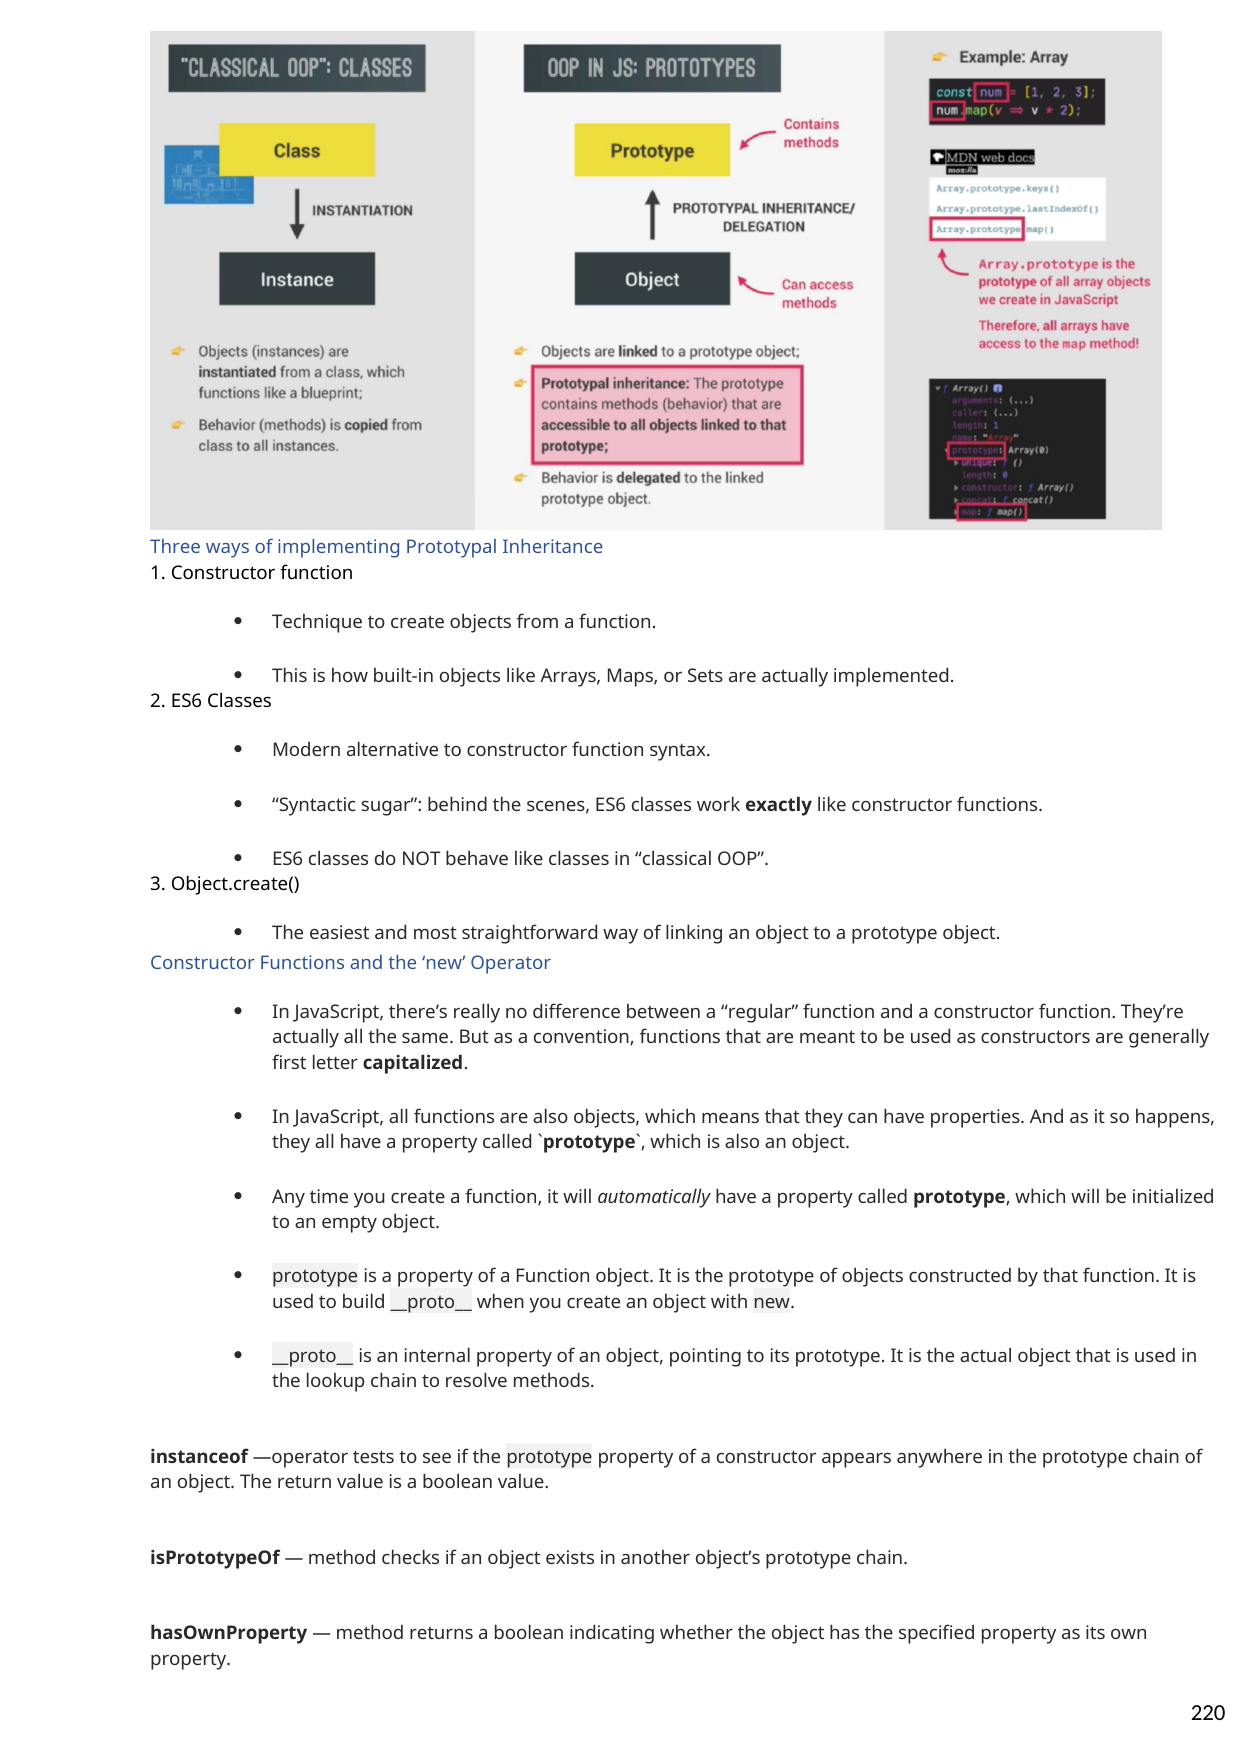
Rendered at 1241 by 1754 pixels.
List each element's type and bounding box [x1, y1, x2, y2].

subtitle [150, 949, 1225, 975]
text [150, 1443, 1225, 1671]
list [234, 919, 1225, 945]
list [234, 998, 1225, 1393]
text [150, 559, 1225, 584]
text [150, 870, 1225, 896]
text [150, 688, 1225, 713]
picture [150, 31, 1163, 530]
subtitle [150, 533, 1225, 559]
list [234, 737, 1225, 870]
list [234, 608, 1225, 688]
